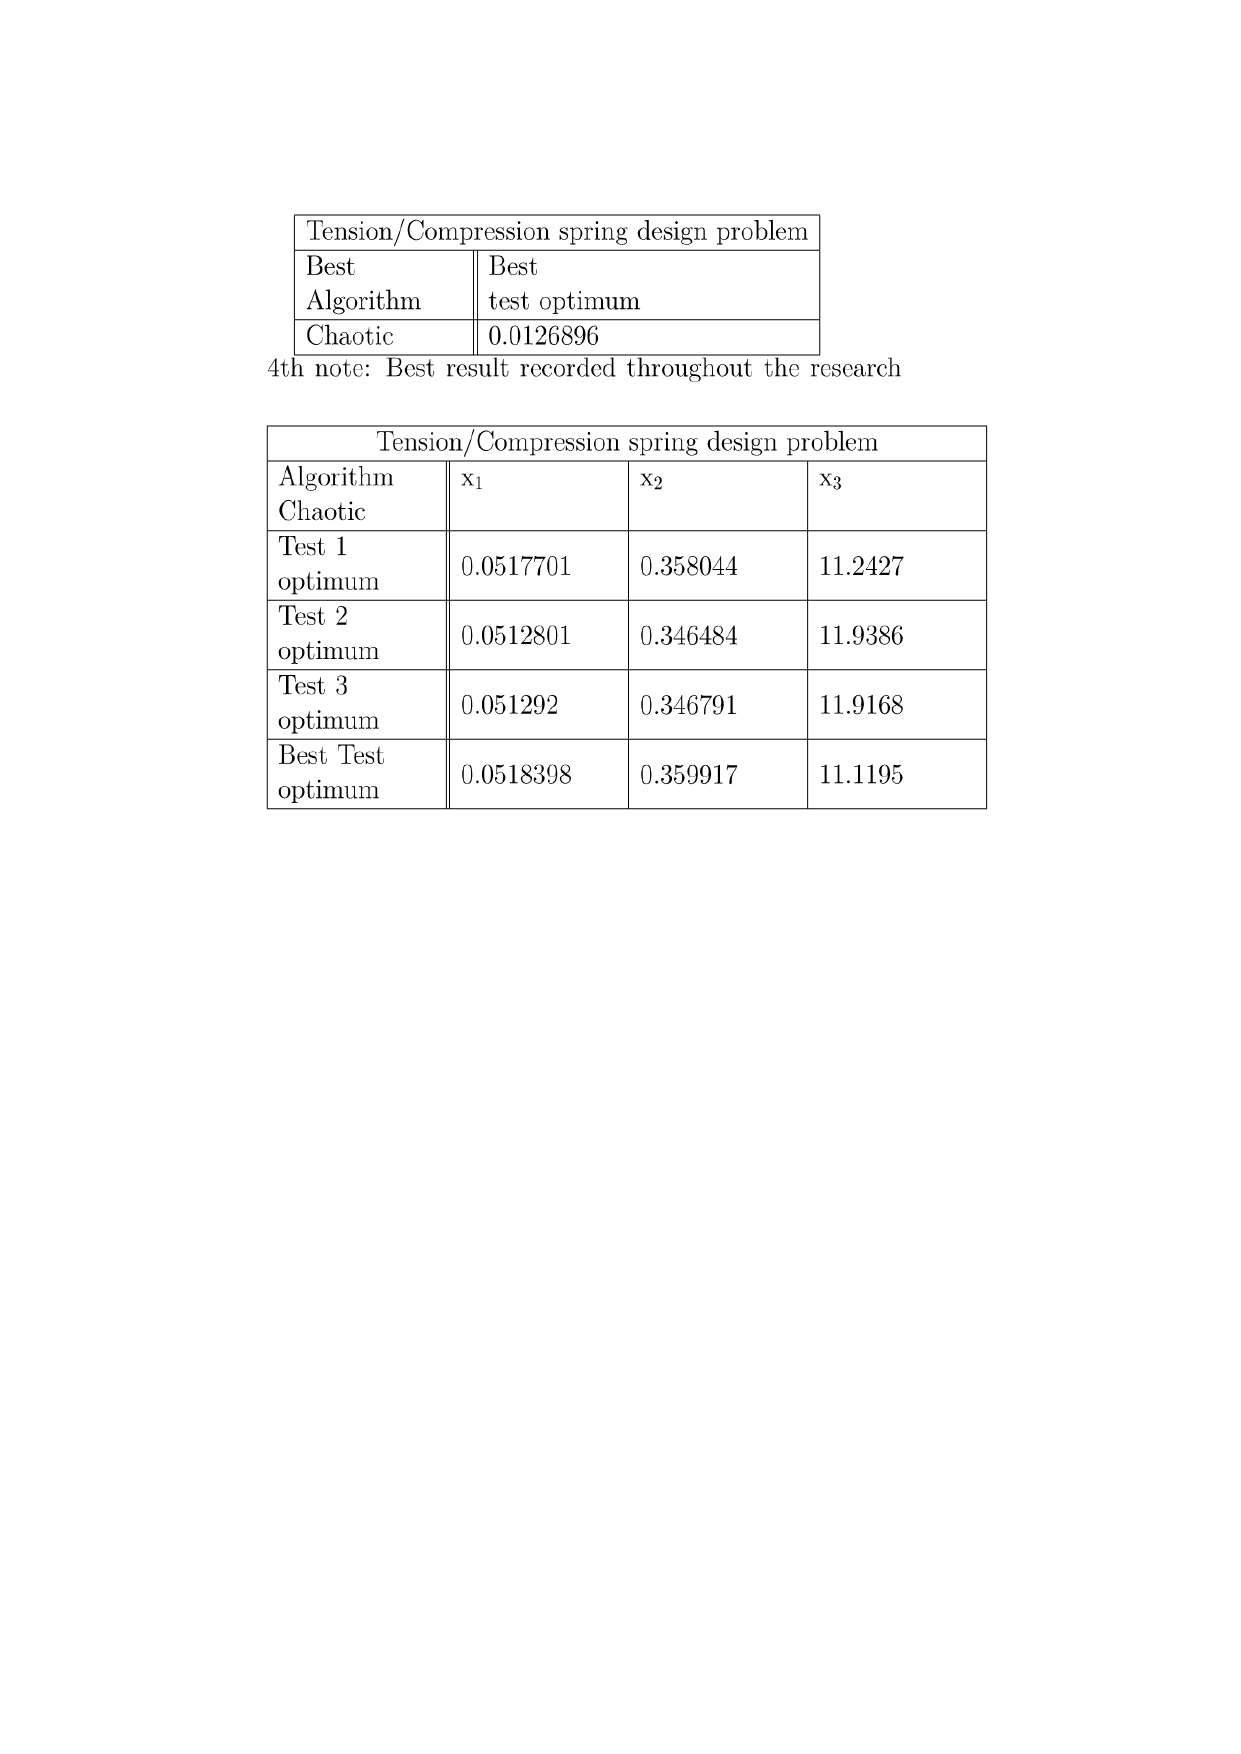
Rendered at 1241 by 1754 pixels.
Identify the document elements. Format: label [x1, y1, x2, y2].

picture [187, 150, 1058, 893]
